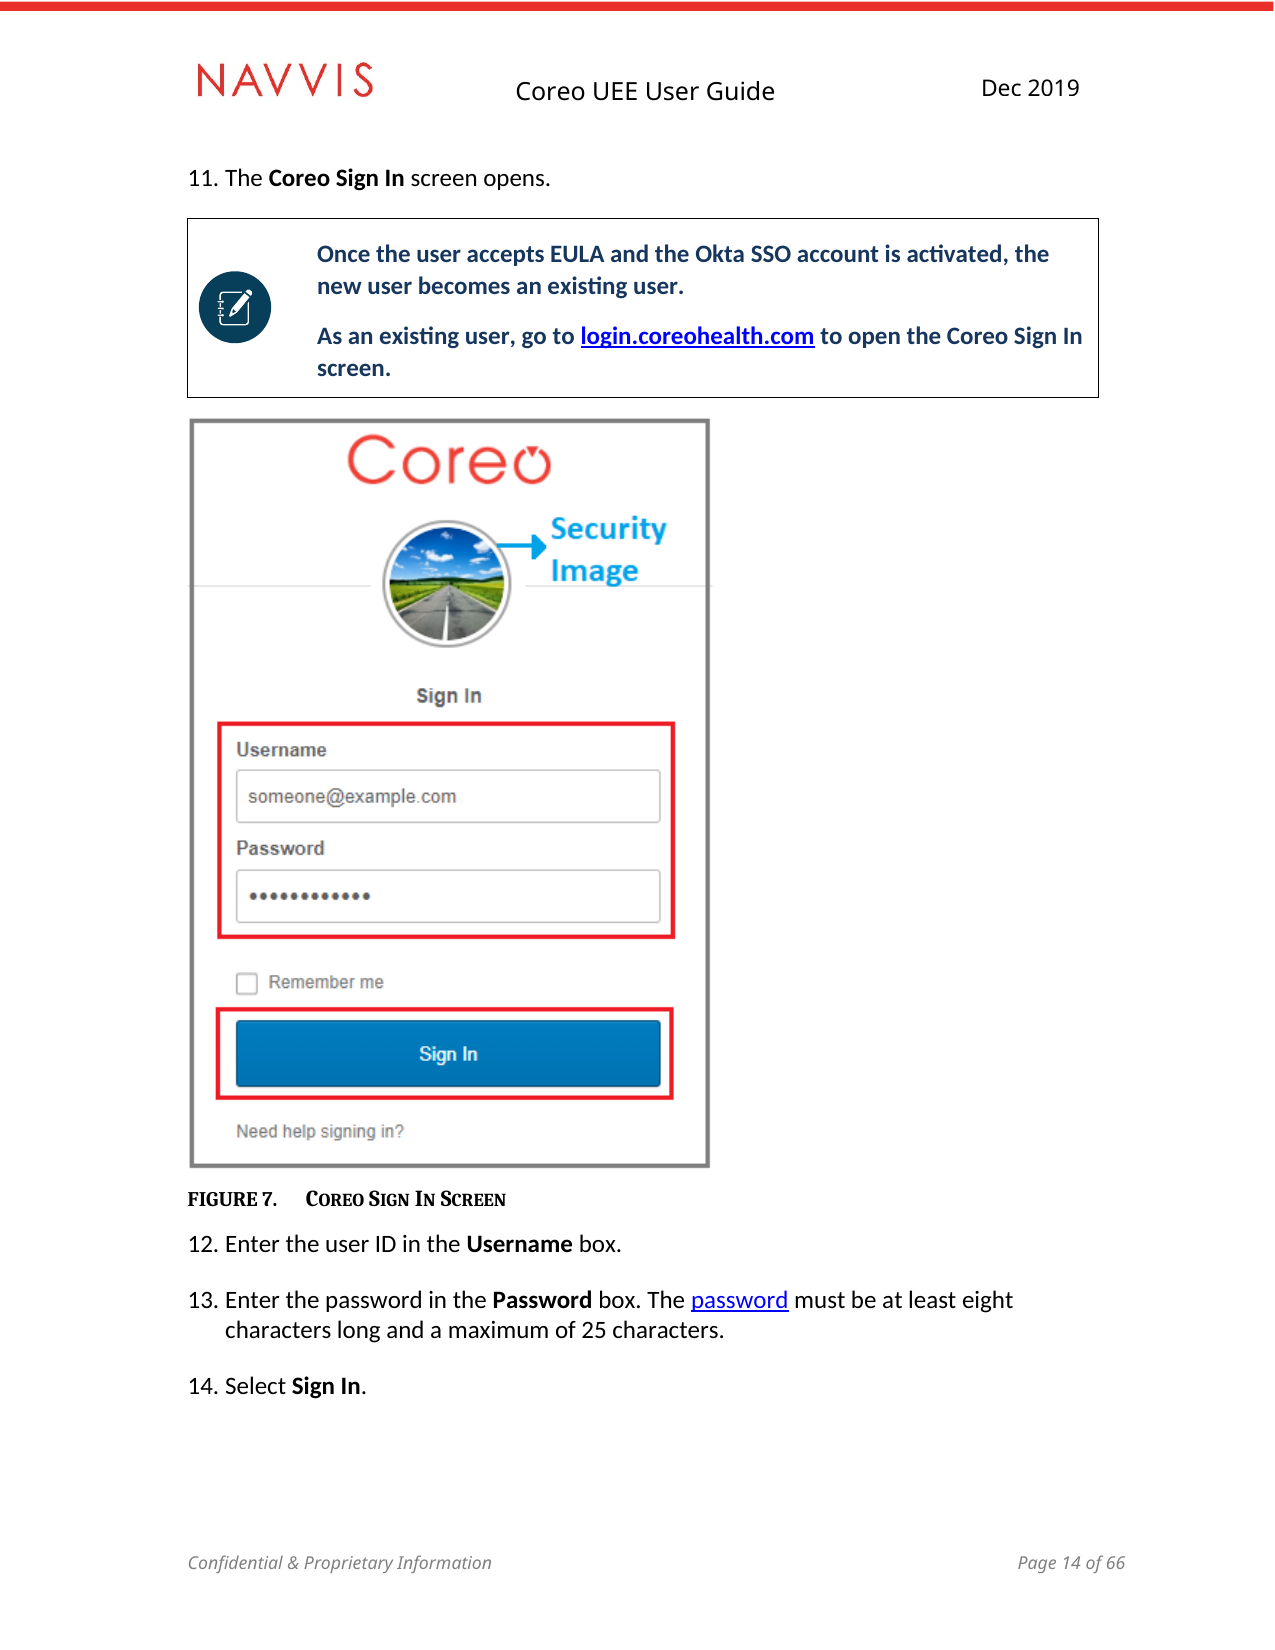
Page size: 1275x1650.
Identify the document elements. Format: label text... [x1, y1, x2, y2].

list Enter the user ID in the Username box. [187, 1228, 1087, 1259]
picture [187, 55, 383, 104]
list Select Sign In. [187, 1370, 1087, 1401]
picture [187, 417, 713, 1174]
table_header [188, 219, 306, 397]
list Enter the password in the Password box. The password must be at least eight characters long and a maximum of 25 characters. [187, 1284, 1087, 1345]
text Coreo Sign In Screen [187, 1186, 1087, 1212]
list The Coreo Sign In screen opens. [187, 162, 1087, 193]
table_header Once the user accepts EULA and the Okta SSO account is activated, the new user becomes an existing user. As an existing user, go to login.coreohealth.com to open the Coreo Sign In screen. [306, 219, 1098, 397]
